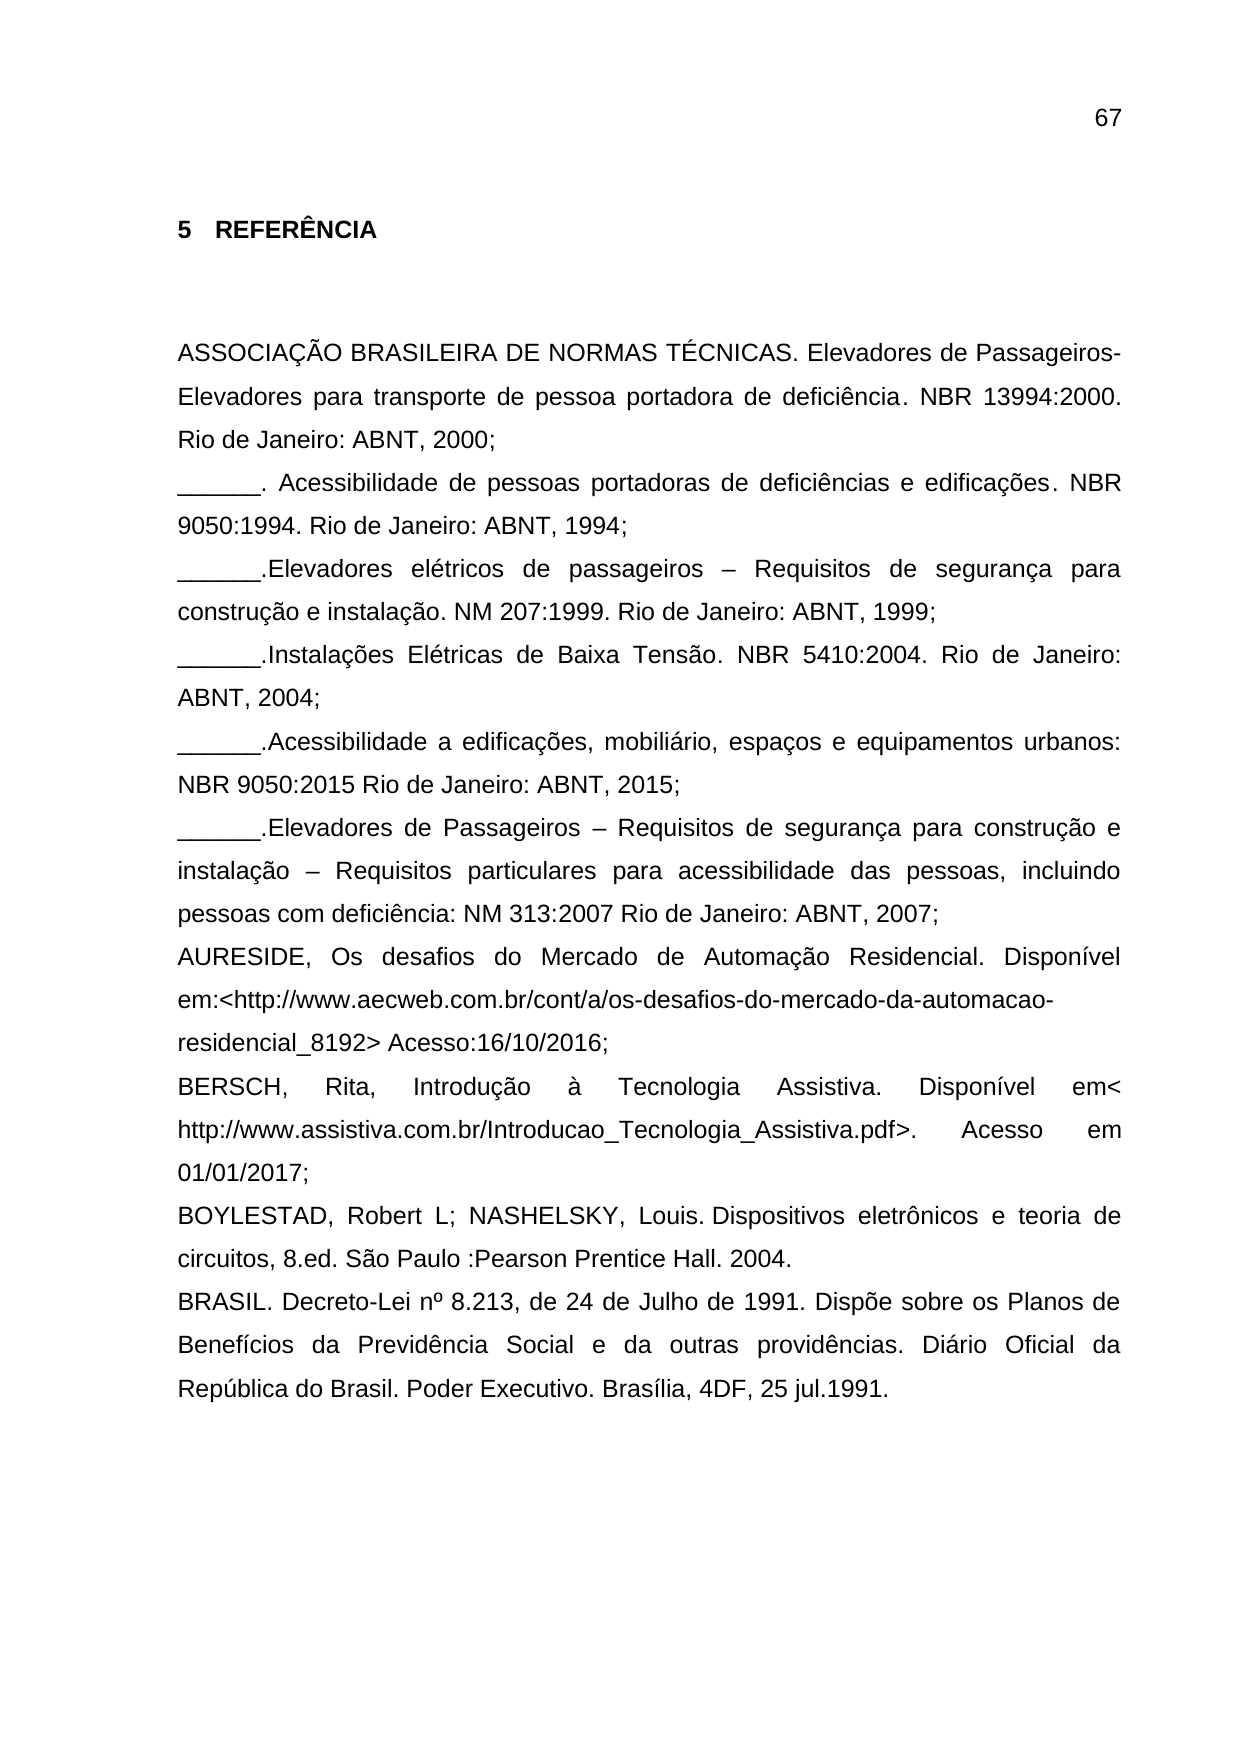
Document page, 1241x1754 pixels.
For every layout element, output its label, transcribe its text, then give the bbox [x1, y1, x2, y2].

text BERSCH, Rita, Introdução à Tecnologia Assistiva. Disponível em< http://www.assistiva.com.br/Introducao_Tecnologia_Assistiva.pdf>. Acesso em 01/01/2017; [177, 1072, 1122, 1187]
subtitle REFERÊNCIA [177, 215, 1122, 243]
text BOYLESTAD, Robert L; NASHELSKY, Louis. Dispositivos eletrônicos e teoria de circuitos, 8.ed. São Paulo :Pearson Prentice Hall. 2004. [177, 1201, 1122, 1273]
text ______.Elevadores de Passageiros – Requisitos de segurança para construção e instalação – Requisitos particulares para acessibilidade das pessoas, incluindo pessoas com deficiência: NM 313:2007 Rio de Janeiro: ABNT, 2007; [177, 813, 1122, 928]
text ASSOCIAÇÃO BRASILEIRA DE NORMAS TÉCNICAS. Elevadores de Passageiros- Elevadores para transporte de pessoa portadora de deficiência. NBR 13994:2000. Rio de Janeiro: ABNT, 2000; [177, 338, 1122, 453]
text AURESIDE, Os desafios do Mercado de Automação Residencial. Disponível em:<http://www.aecweb.com.br/cont/a/os-desafios-do-mercado-da-automacao-residencial_8192> Acesso:16/10/2016; [177, 942, 1122, 1057]
text BRASIL. Decreto-Lei nº 8.213, de 24 de Julho de 1991. Dispõe sobre os Planos de Benefícios da Previdência Social e da outras providências. Diário Oficial da República do Brasil. Poder Executivo. Brasília, 4DF, 25 jul.1991. [177, 1287, 1122, 1402]
text ______.Instalações Elétricas de Baixa Tensão. NBR 5410:2004. Rio de Janeiro: ABNT, 2004; [177, 640, 1122, 712]
text ______. Acessibilidade de pessoas portadoras de deficiências e edificações. NBR 9050:1994. Rio de Janeiro: ABNT, 1994; [177, 468, 1122, 540]
text ______.Acessibilidade a edificações, mobiliário, espaços e equipamentos urbanos: NBR 9050:2015 Rio de Janeiro: ABNT, 2015; [177, 727, 1122, 798]
text ______.Elevadores elétricos de passageiros – Requisitos de segurança para construção e instalação. NM 207:1999. Rio de Janeiro: ABNT, 1999; [177, 554, 1122, 626]
